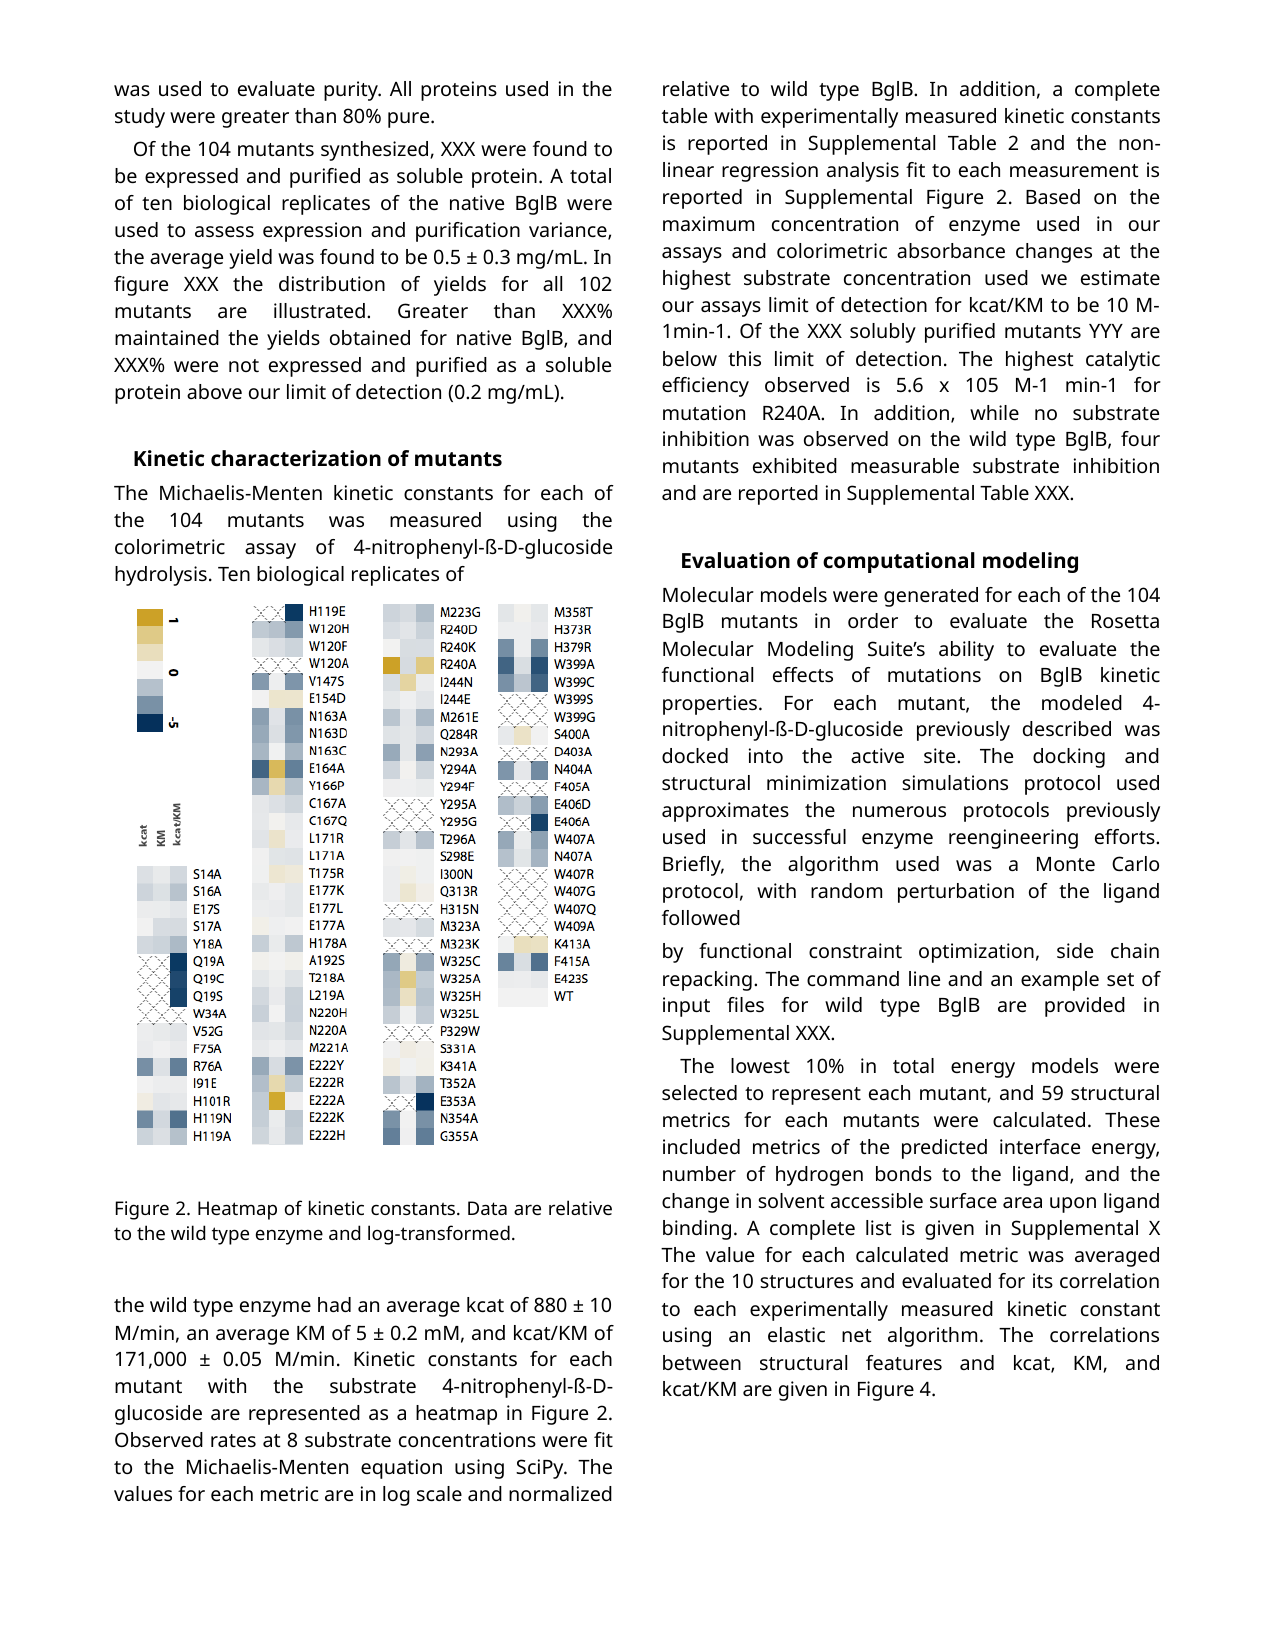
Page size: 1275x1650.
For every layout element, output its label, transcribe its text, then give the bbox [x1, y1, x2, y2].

subtitle Evaluation of computational modeling [661, 546, 1161, 574]
text Figure 2. Heatmap of kinetic constants. Data are relative to the wild type enzyme and log-transformed. [114, 1195, 613, 1246]
subtitle Kinetic characterization of mutants [114, 444, 613, 473]
text The lowest 10% in total energy models were selected to represent each mutant, and 59 structural metrics for each mutants were calculated. These included metrics of the predicted interface energy, number of hydrogen bonds to the ligand, and the change in solvent accessible surface area upon ligand binding. A complete list is given in Supplemental X The value for each calculated metric was averaged for the 10 structures and evaluated for its correlation to each experimentally measured kinetic constant using an elastic net algorithm. The correlations between structural features and kcat, KM, and kcat/KM are given in Figure 4. [661, 1052, 1161, 1403]
text Molecular models were generated for each of the 104 BglB mutants in order to evaluate the Rosetta Molecular Modeling Suite’s ability to evaluate the functional effects of mutations on BglB kinetic properties. For each mutant, the modeled 4-nitrophenyl-ß-D-glucoside previously described was docked into the active site. The docking and structural minimization simulations protocol used approximates the numerous protocols previously used in successful enzyme reengineering efforts. Briefly, the algorithm used was a Monte Carlo protocol, with random perturbation of the ligand followed [661, 581, 1161, 932]
text the wild type enzyme had an average kcat of 880 ± 10 M/min, an average KM of 5 ± 0.2 mM, and kcat/KM of 171,000 ± 0.05 M/min. Kinetic constants for each mutant with the substrate 4-nitrophenyl-ß-D-glucoside are represented as a heatmap in Figure 2. Observed rates at 8 substrate concentrations were fit to the Michaelis-Menten equation using SciPy. The values for each metric are in log scale and normalized relative to wild type BglB. In addition, a complete table with experimentally measured kinetic constants is reported in Supplemental Table 2 and the non-linear regression analysis fit to each measurement is reported in Supplemental Figure 2. Based on the maximum concentration of enzyme used in our assays and colorimetric absorbance changes at the highest substrate concentration used we estimate our assays limit of detection for kcat/KM to be 10 M-1min-1. Of the XXX solubly purified mutants YYY are below this limit of detection. The highest catalytic efficiency observed is 5.6 x 105 M-1 min-1 for mutation R240A. In addition, while no substrate inhibition was observed on the wild type BglB, four mutants exhibited measurable substrate inhibition and are reported in Supplemental Table XXX. [661, 75, 1161, 507]
text by functional constraint optimization, side chain repacking. The command line and an example set of input files for wild type BglB are provided in Supplemental XXX. [661, 938, 1161, 1046]
text the wild type enzyme had an average kcat of 880 ± 10 M/min, an average KM of 5 ± 0.2 mM, and kcat/KM of 171,000 ± 0.05 M/min. Kinetic constants for each mutant with the substrate 4-nitrophenyl-ß-D-glucoside are represented as a heatmap in Figure 2. Observed rates at 8 substrate concentrations were fit to the Michaelis-Menten equation using SciPy. The values for each metric are in log scale and normalized relative to wild type BglB. In addition, a complete table with experimentally measured kinetic constants is reported in Supplemental Table 2 and the non-linear regression analysis fit to each measurement is reported in Supplemental Figure 2. Based on the maximum concentration of enzyme used in our assays and colorimetric absorbance changes at the highest substrate concentration used we estimate our assays limit of detection for kcat/KM to be 10 M-1min-1. Of the XXX solubly purified mutants YYY are below this limit of detection. The highest catalytic efficiency observed is 5.6 x 105 M-1 min-1 for mutation R240A. In addition, while no substrate inhibition was observed on the wild type BglB, four mutants exhibited measurable substrate inhibition and are reported in Supplemental Table XXX. [114, 1292, 613, 1508]
text Of the 104 mutants synthesized, XXX were found to be expressed and purified as soluble protein. A total of ten biological replicates of the native BglB were used to assess expression and purification variance, the average yield was found to be 0.5 ± 0.3 mg/mL. In figure XXX the distribution of yields for all 102 mutants are illustrated. Greater than XXX% maintained the yields obtained for native BglB, and XXX% were not expressed and purified as a soluble protein above our limit of detection (0.2 mg/mL). [114, 135, 613, 405]
picture [113, 593, 614, 1175]
text The Michaelis-Menten kinetic constants for each of the 104 mutants was measured using the colorimetric assay of 4-nitrophenyl-ß-D-glucoside hydrolysis. Ten biological replicates of [114, 479, 613, 587]
